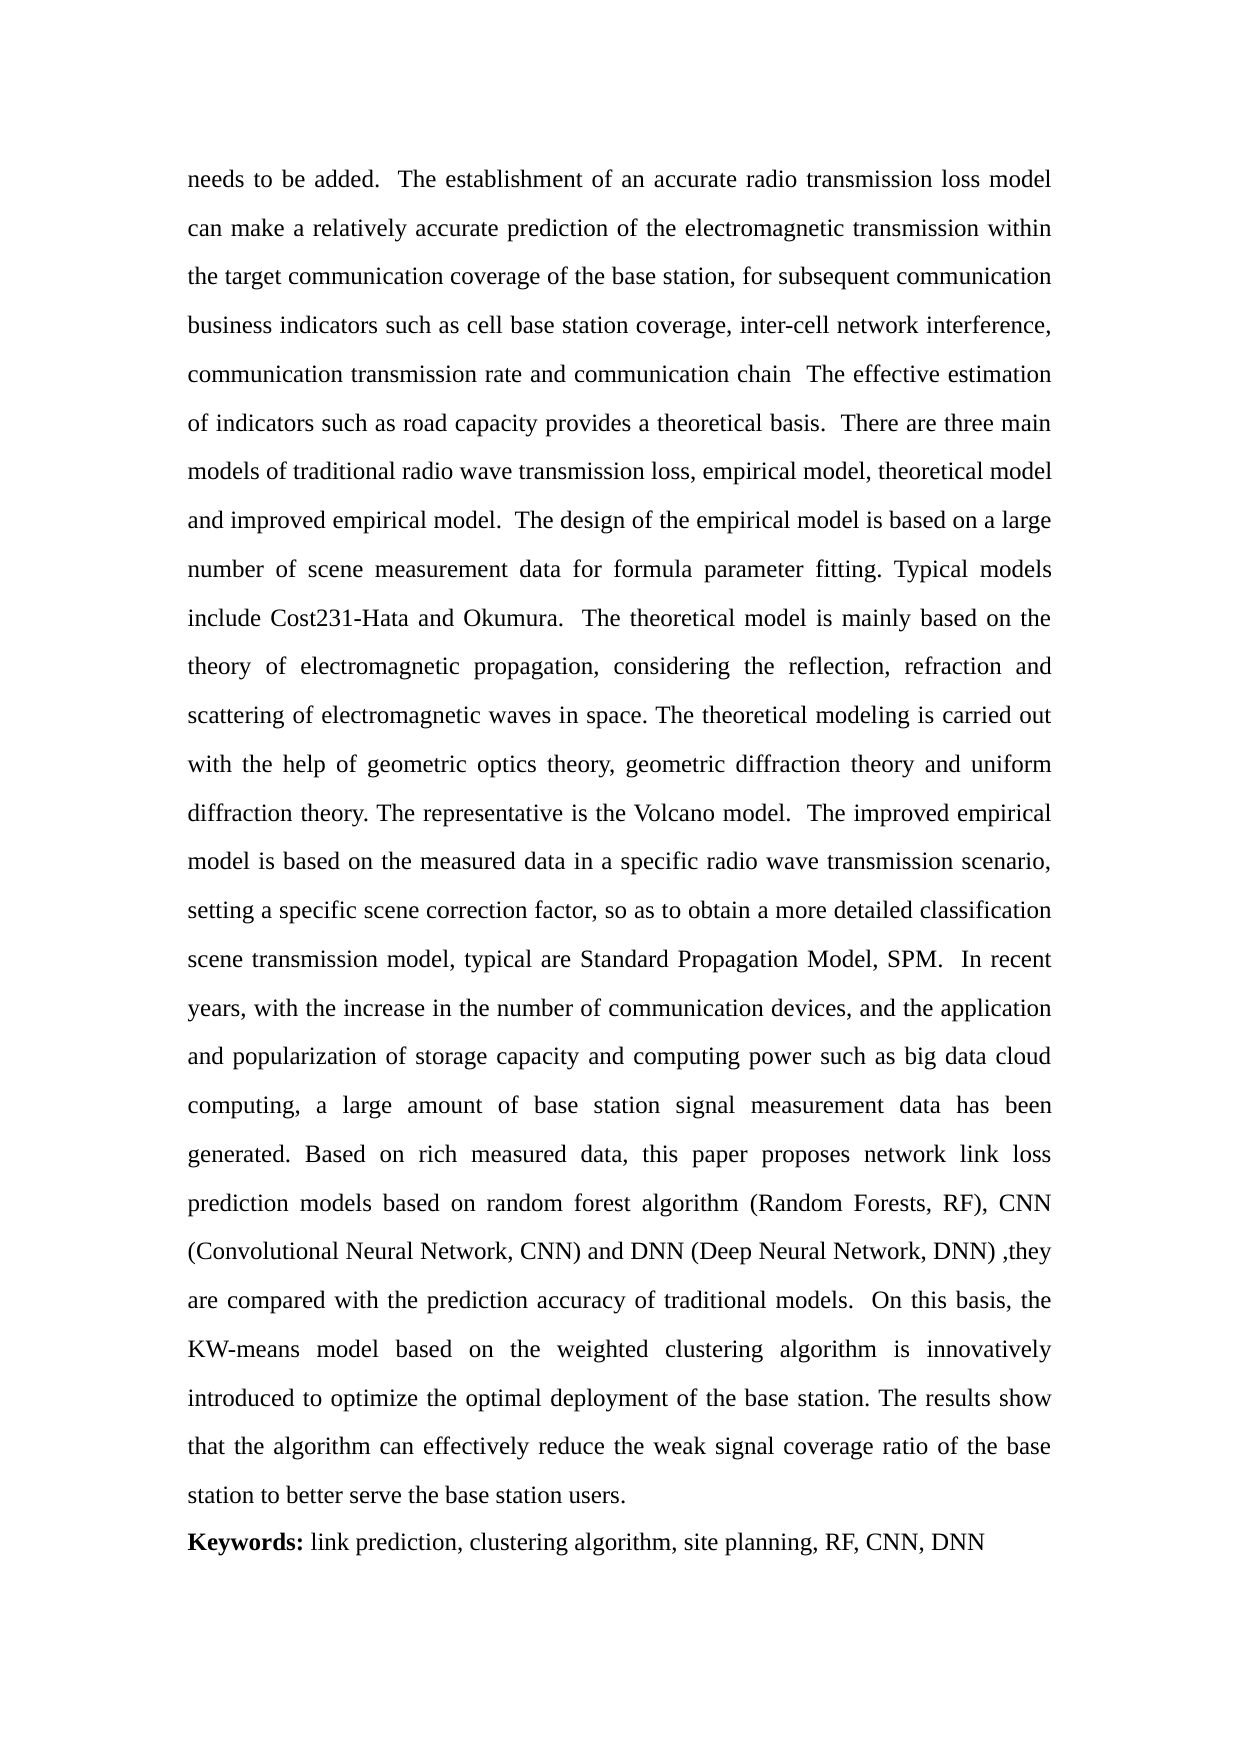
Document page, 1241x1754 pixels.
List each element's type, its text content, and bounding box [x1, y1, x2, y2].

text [187, 162, 1053, 1511]
text Keywords: link prediction, clustering algorithm, site planning, RF, CNN, DNN [187, 1525, 1053, 1558]
